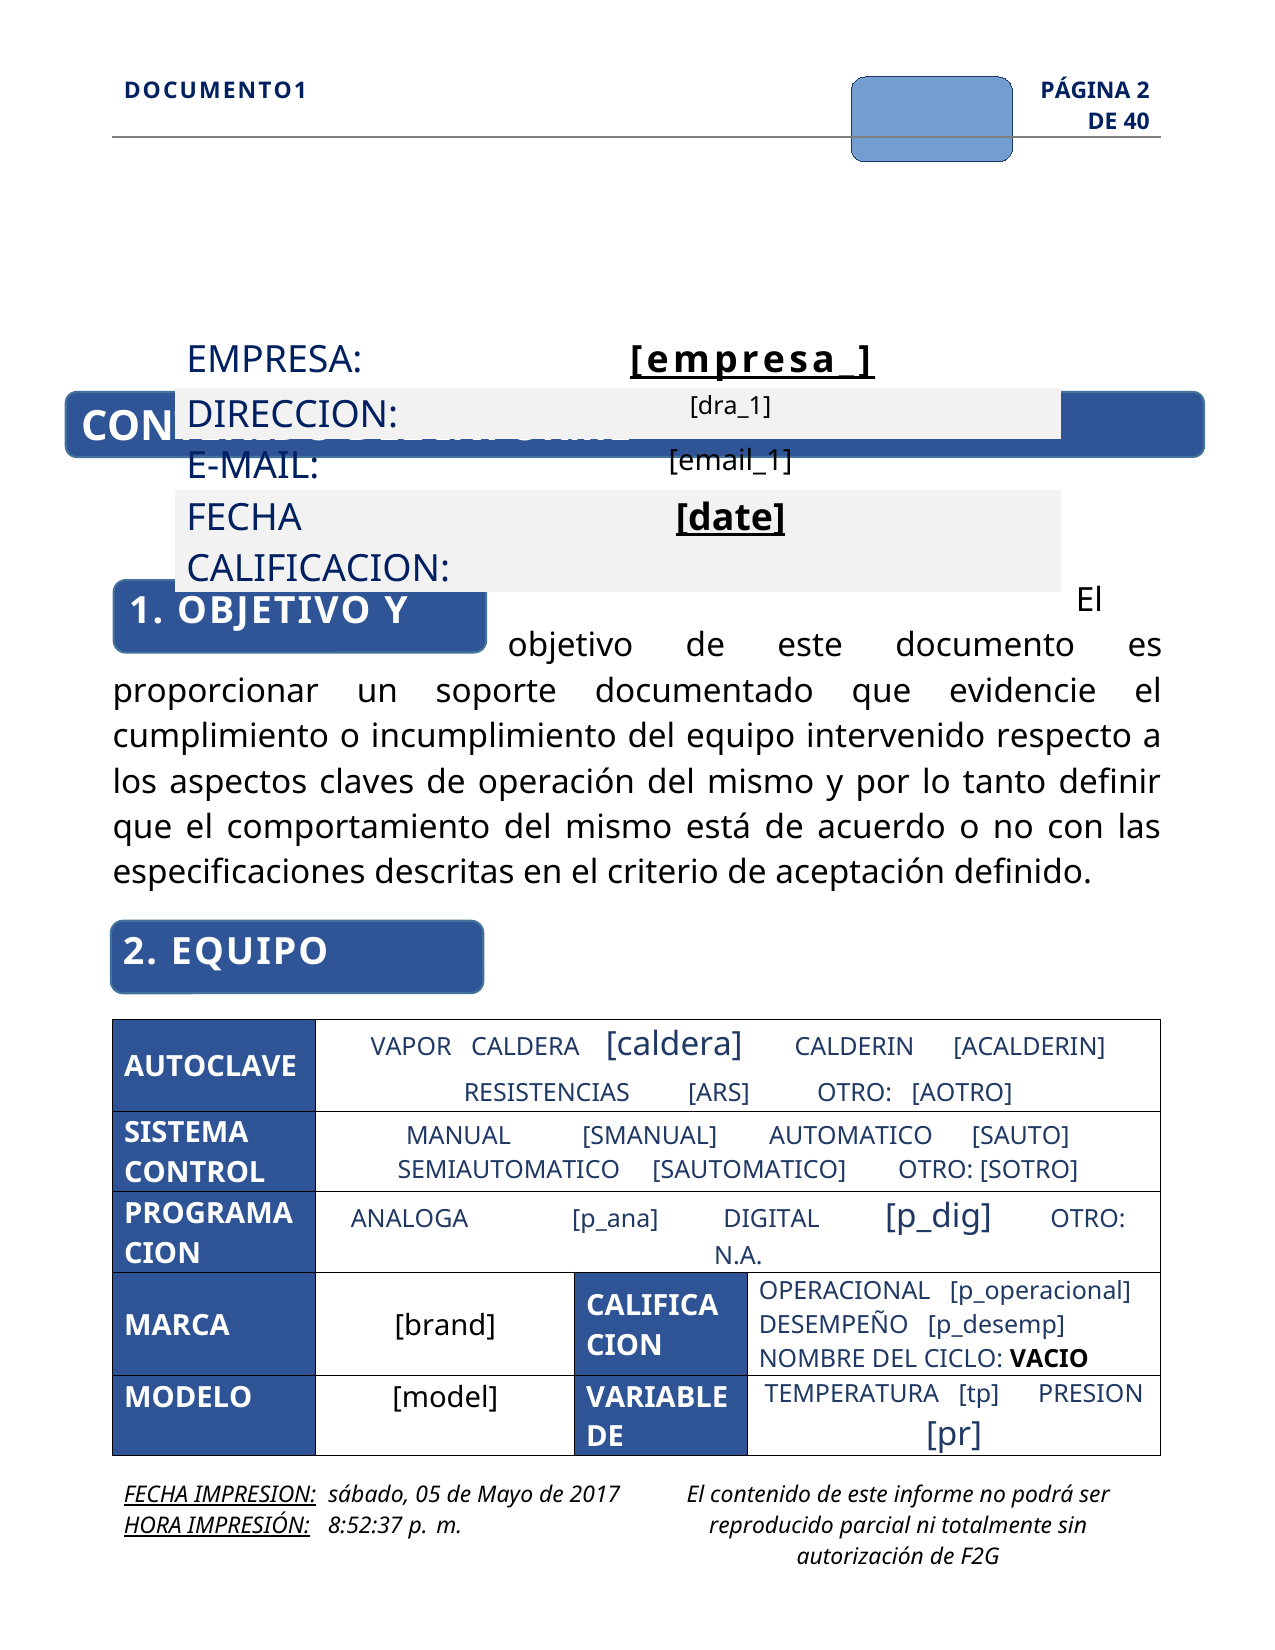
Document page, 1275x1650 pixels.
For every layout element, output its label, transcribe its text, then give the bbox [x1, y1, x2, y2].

table_cell [email_1] [485, 439, 1061, 490]
table_cell MARCA [113, 1273, 315, 1375]
table_cell MANUAL [SMANUAL] AUTOMATICO [SAUTO] SEMIAUTOMATICO [SAUTOMATICO] OTRO: [SOTRO] [316, 1112, 1160, 1191]
table_cell PROGRAMACION [113, 1192, 315, 1272]
table_cell ANALOGA [p_ana] DIGITAL [p_dig] OTRO: N.A. [316, 1192, 1160, 1272]
table_cell MODELO [113, 1376, 315, 1455]
table_cell [date] [485, 490, 1061, 592]
table_cell FECHA CALIFICACION: [175, 490, 485, 592]
table_cell [brand] [316, 1273, 574, 1375]
table_cell DIRECCION: [175, 388, 485, 439]
table_cell VARIABLE DE CONTROL [575, 1376, 747, 1455]
table_header AUTOCLAVE [113, 1020, 315, 1111]
table_cell SISTEMA CONTROL [113, 1112, 315, 1191]
table_header VAPOR CALDERA [caldera] CALDERIN [ACALDERIN] RESISTENCIAS [ARS] OTRO: [AOTRO] [316, 1020, 1160, 1111]
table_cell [748, 1376, 1160, 1455]
table_header EMPRESA: [175, 333, 485, 388]
table_cell [dra_1] [485, 388, 1061, 439]
table_cell [model] [316, 1376, 574, 1455]
table_header [empresa_] [485, 333, 1061, 388]
table_cell E-MAIL: [175, 439, 485, 490]
table_cell CALIFICACION [575, 1273, 747, 1375]
text El objetivo de este documento es proporcionar un soporte documentado que evidencie el cumplimiento o incumplimiento del equipo intervenido respecto a los aspectos claves de operación del mismo y por lo tanto definir que el comportamiento del mismo está de acuerdo o no con las especificaciones descritas en el criterio de aceptación definido. [112, 576, 1163, 894]
table_cell OPERACIONAL [p_operacional] DESEMPEÑO [p_desemp] NOMBRE DEL CICLO: VACIO [748, 1273, 1160, 1375]
